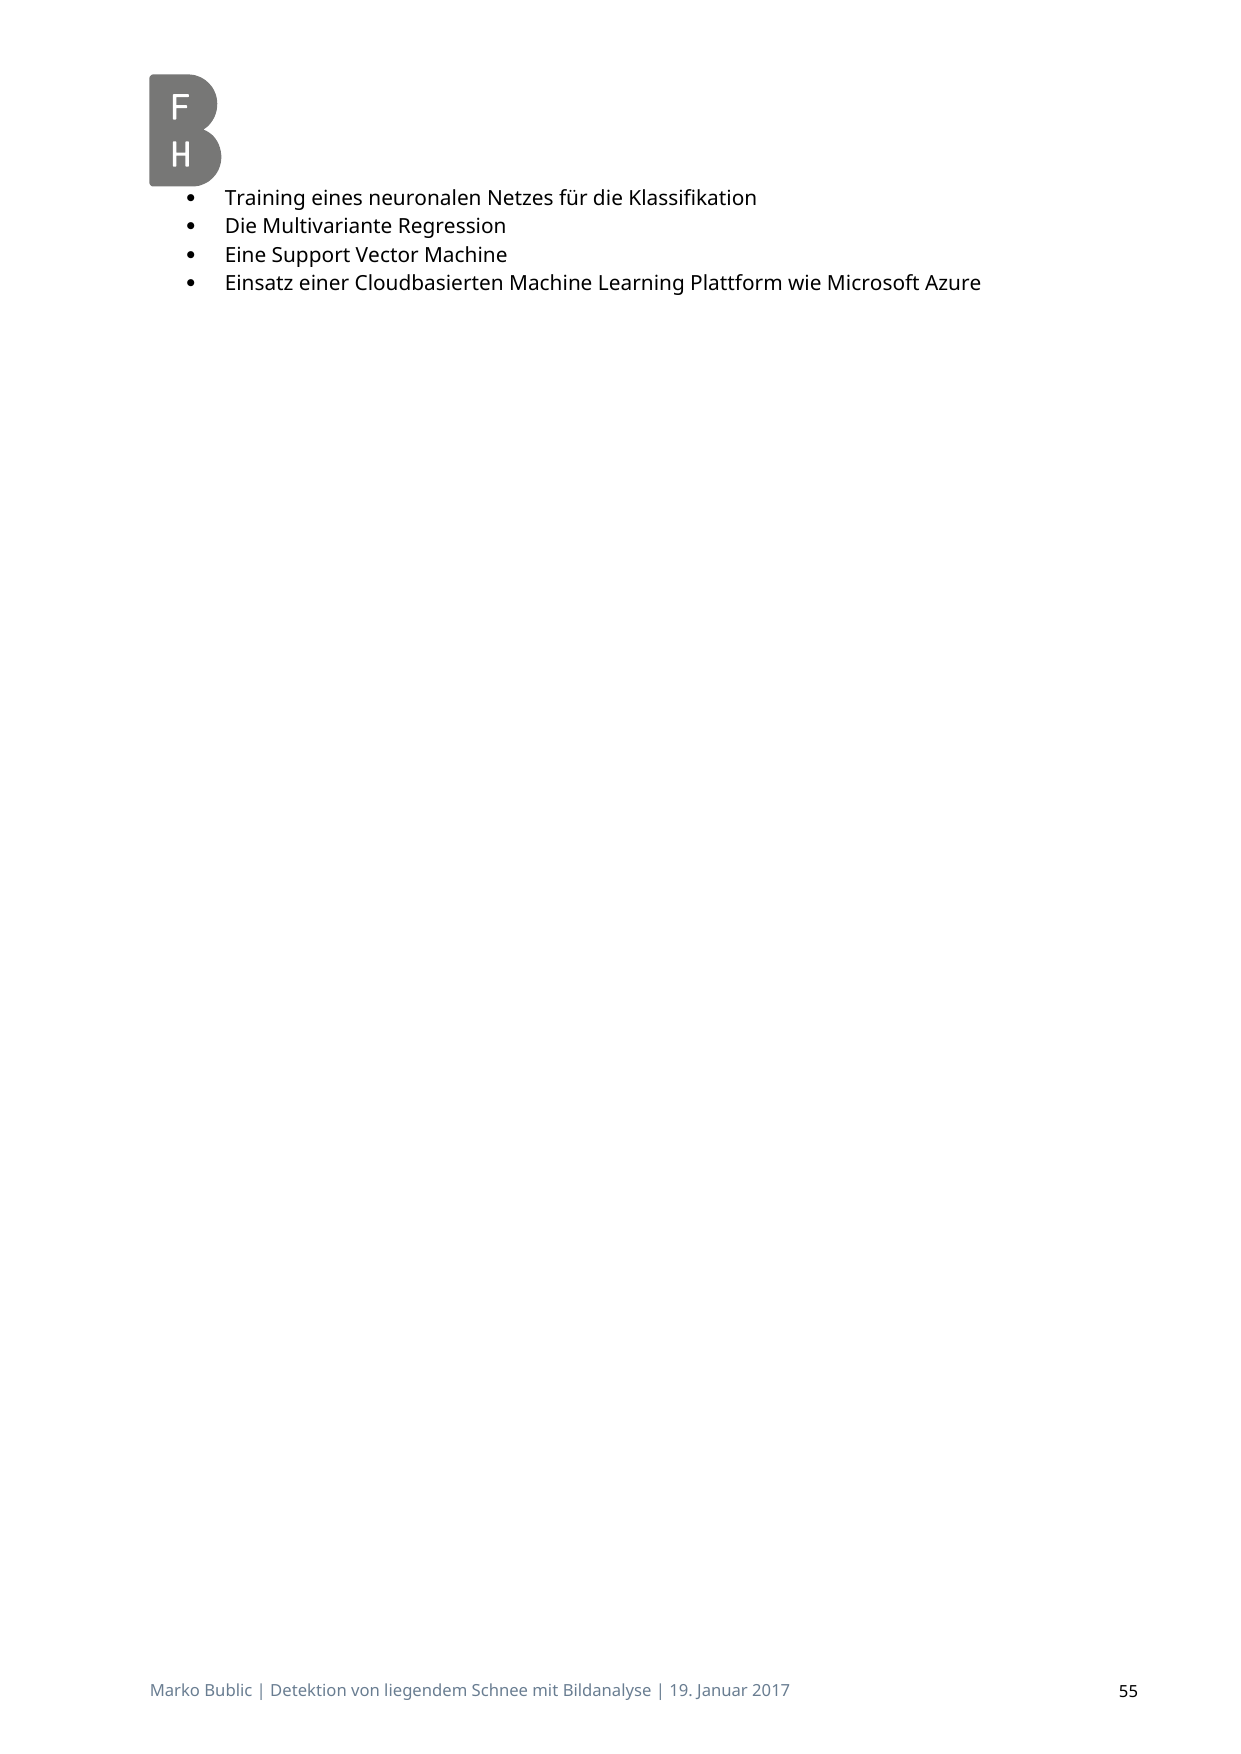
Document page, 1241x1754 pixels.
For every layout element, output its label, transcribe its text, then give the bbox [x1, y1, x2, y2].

list Die Multivariante Regression [187, 212, 1093, 240]
list Einsatz einer Cloudbasierten Machine Learning Plattform wie Microsoft Azure [187, 268, 1093, 297]
list Training eines neuronalen Netzes für die Klassifikation [187, 183, 1093, 212]
list Eine Support Vector Machine [187, 240, 1093, 268]
